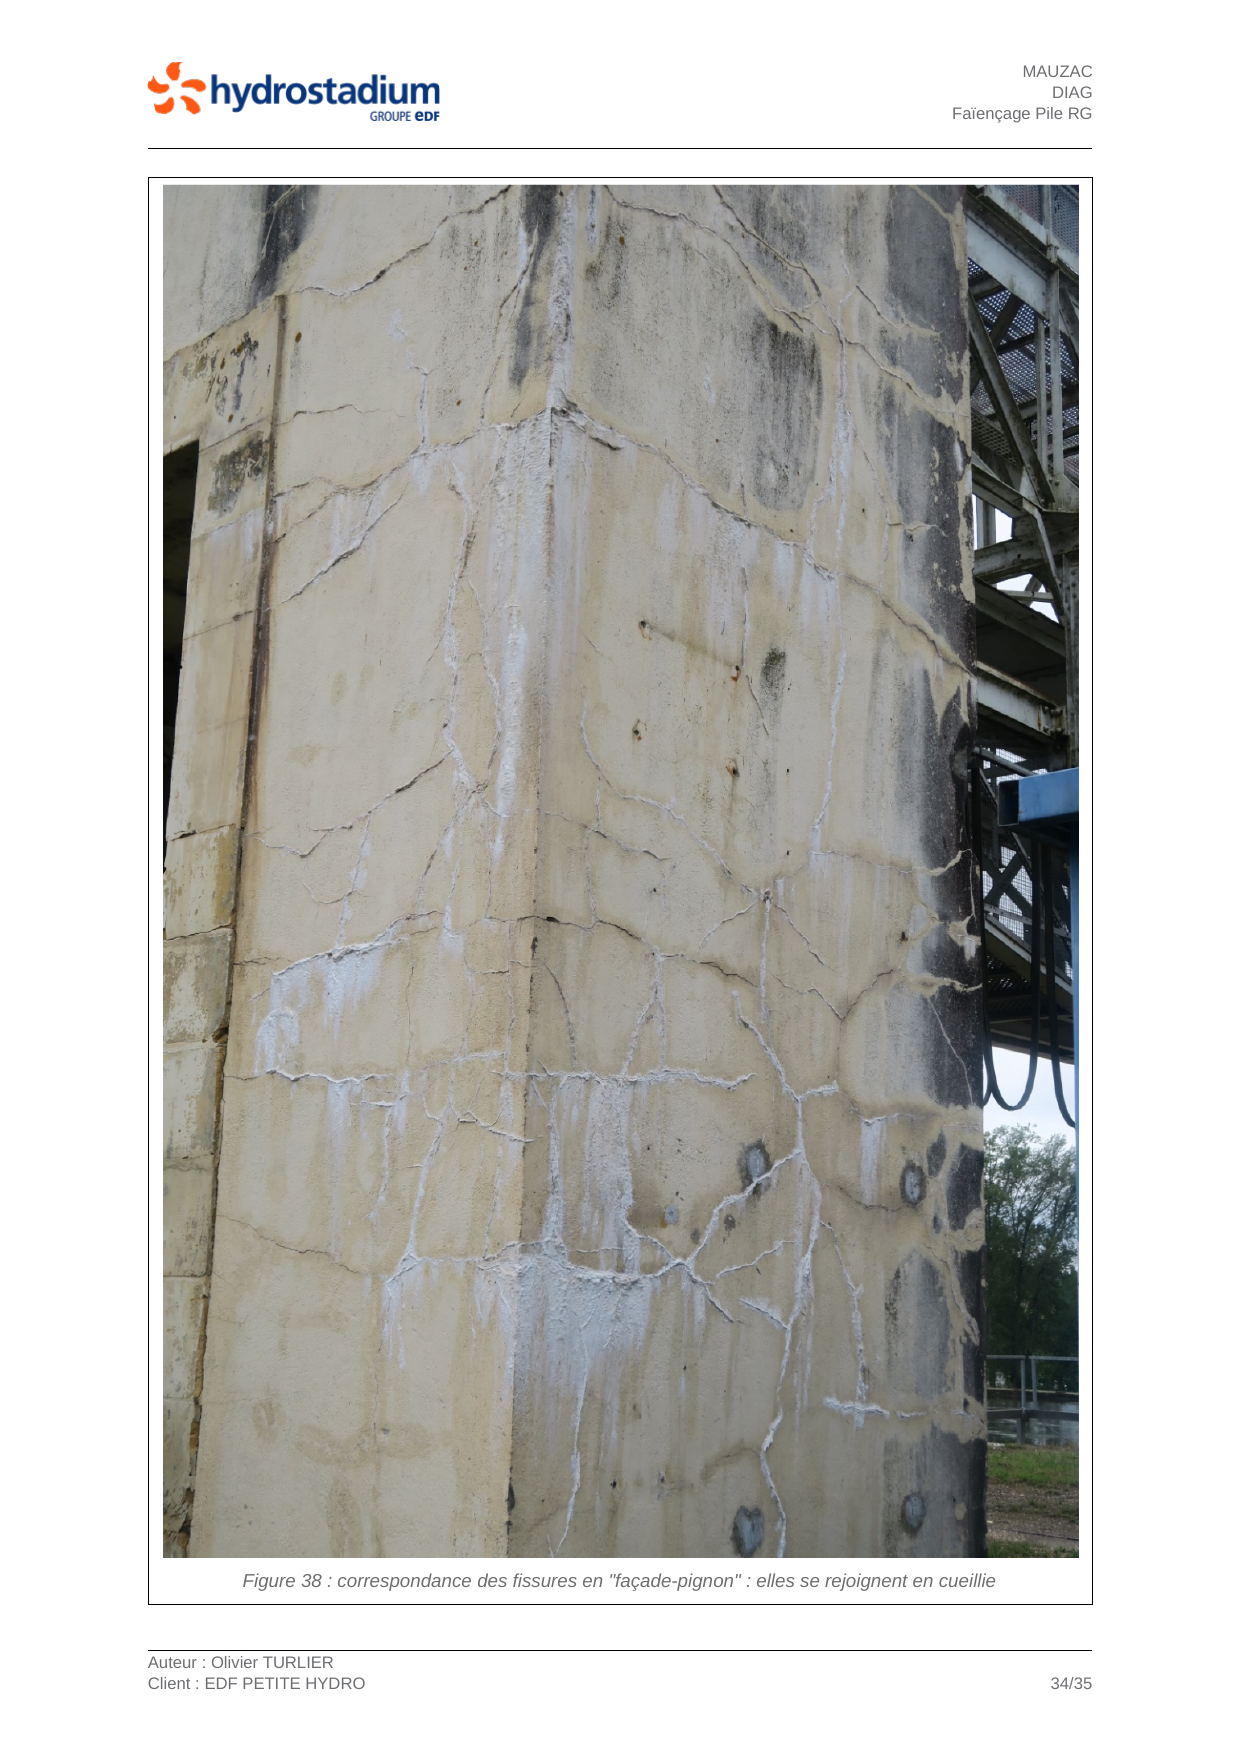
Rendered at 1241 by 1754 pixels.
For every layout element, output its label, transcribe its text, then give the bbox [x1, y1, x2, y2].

picture [164, 186, 1079, 1557]
picture [147, 62, 440, 121]
